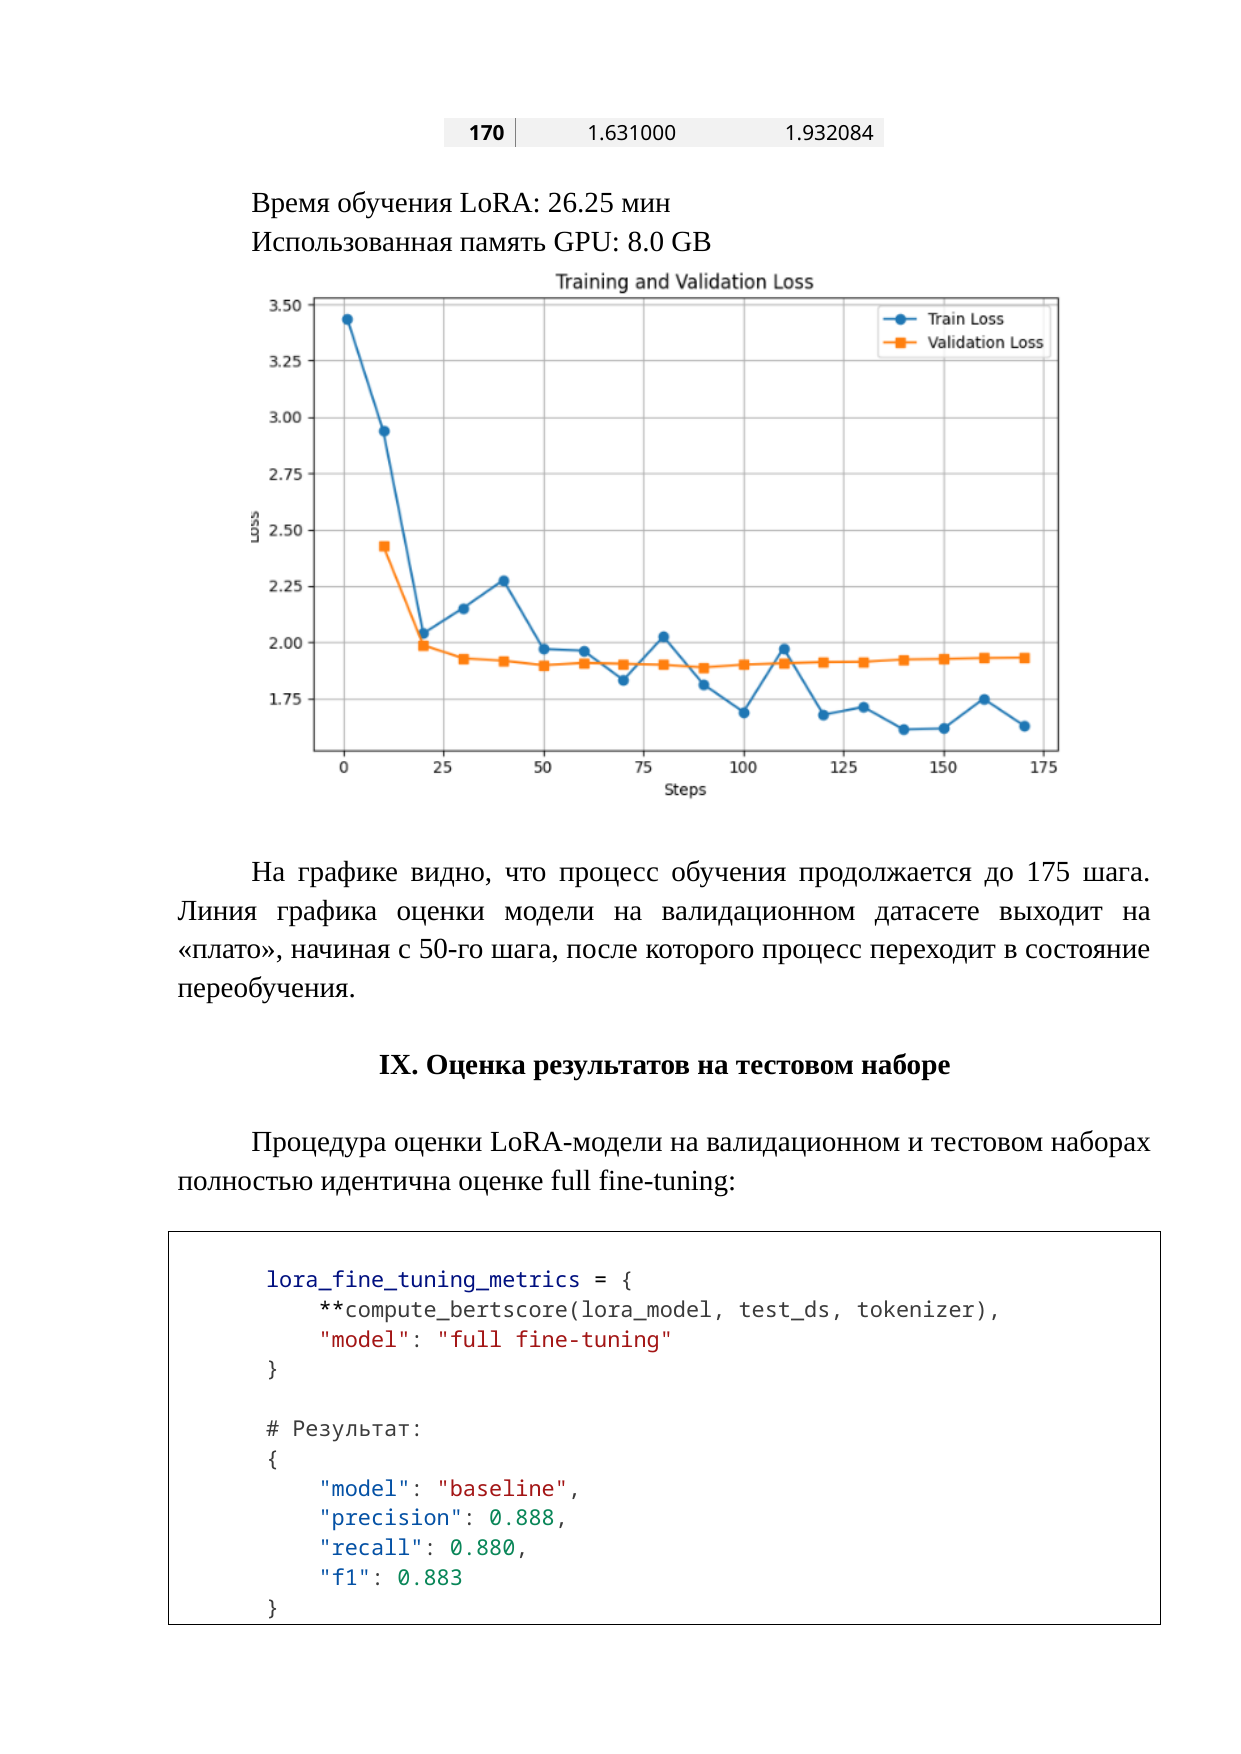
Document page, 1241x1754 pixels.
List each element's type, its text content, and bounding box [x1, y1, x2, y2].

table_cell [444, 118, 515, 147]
text Процедура оценки LoRA-модели на валидационном и тестовом наборах полностью идентична оценке full fine-tuning: [177, 1124, 1152, 1196]
text # Результат: [177, 1413, 1152, 1443]
text } [177, 1353, 1152, 1383]
text **compute_bertscore(lora_model, test_ds, tokenizer), [177, 1294, 1152, 1324]
text "model": "baseline", [177, 1473, 1152, 1502]
text "model": "full fine-tuning" [177, 1324, 1152, 1353]
text Время обучения LoRA: 26.25 мин [177, 185, 1152, 219]
text lora_fine_tuning_metrics = { [177, 1264, 1152, 1294]
text "precision": 0.888, [177, 1502, 1152, 1532]
text } [169, 1589, 1160, 1624]
text "f1": 0.883 [177, 1562, 1152, 1589]
text IX. Оценка результатов на тестовом наборе [177, 1047, 1152, 1081]
text Использованная память GPU: 8.0 GB [177, 224, 1152, 257]
picture [251, 262, 1075, 811]
text На графике видно, что процесс обучения продолжается до 175 шага. Линия графика оценки модели на валидационном датасете выходит на «плато», начиная с 50-го шага, после которого процесс переходит в состояние переобучения. [177, 854, 1152, 1004]
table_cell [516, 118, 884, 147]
text "recall": 0.880, [177, 1532, 1152, 1562]
text { [177, 1443, 1152, 1473]
